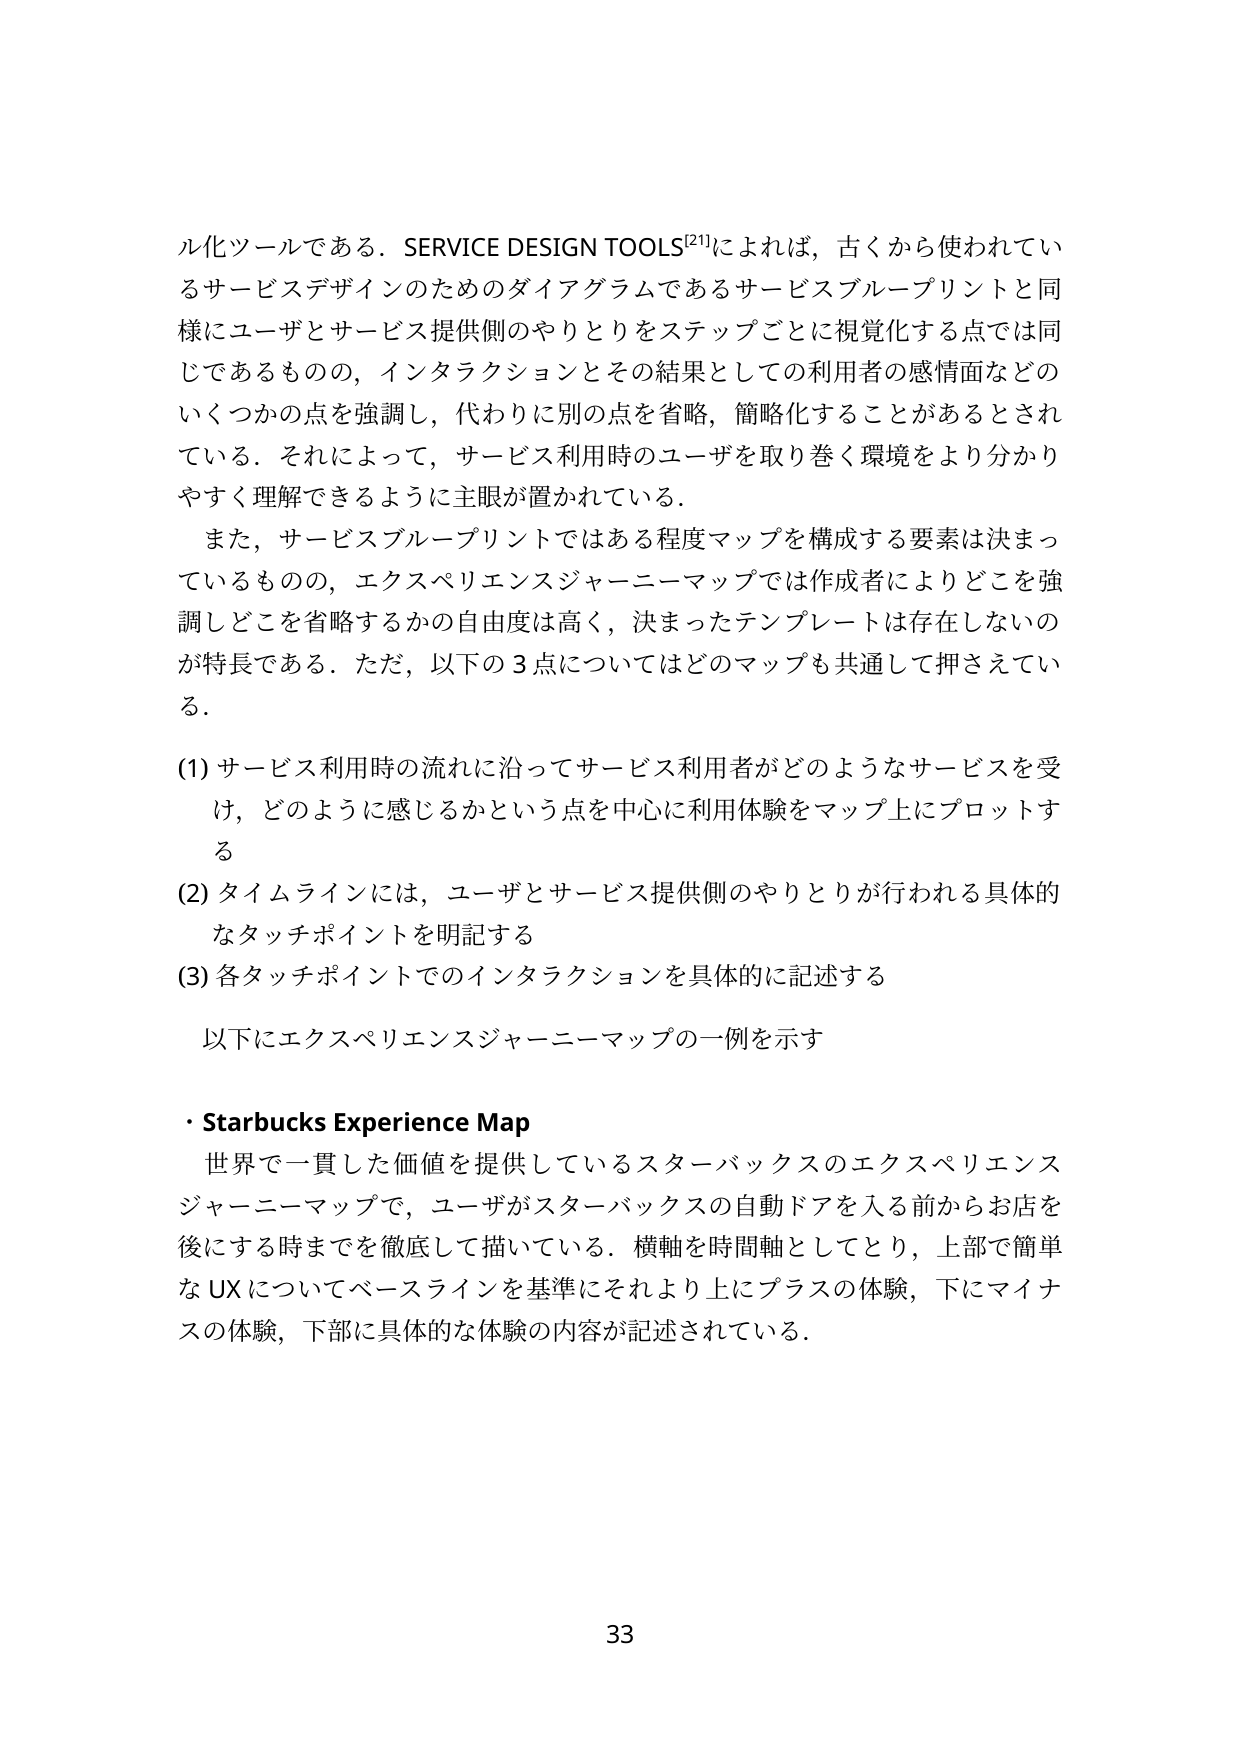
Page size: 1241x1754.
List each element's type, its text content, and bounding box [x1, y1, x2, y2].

text ・Starbucks Experience Map [177, 1100, 1063, 1142]
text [177, 225, 1063, 517]
list (2) タイムラインには，ユーザとサービス提供側のやりとりが行われる具体的なタッチポイントを明記する [177, 871, 1063, 954]
text また，サービスブループリントではある程度マップを構成する要素は決まっているものの，エクスペリエンスジャーニーマップでは作成者によりどこを強調しどこを省略するかの自由度は高く，決まったテンプレートは存在しないのが特長である．ただ，以下の3点についてはどのマップも共通して押さえている． [177, 517, 1063, 725]
text 世界で一貫した価値を提供しているスターバックスのエクスペリエンスジャーニーマップで，ユーザがスターバックスの自動ドアを入る前からお店を後にする時までを徹底して描いている．横軸を時間軸としてとり，上部で簡単なUXについてベースラインを基準にそれより上にプラスの体験，下にマイナスの体験，下部に具体的な体験の内容が記述されている． [177, 1142, 1063, 1350]
text 以下にエクスペリエンスジャーニーマップの一例を示す [177, 1017, 1063, 1058]
list (1) サービス利用時の流れに沿ってサービス利用者がどのようなサービスを受け，どのように感じるかという点を中心に利用体験をマップ上にプロットする [177, 746, 1063, 871]
list (3) 各タッチポイントでのインタラクションを具体的に記述する [177, 954, 1063, 996]
